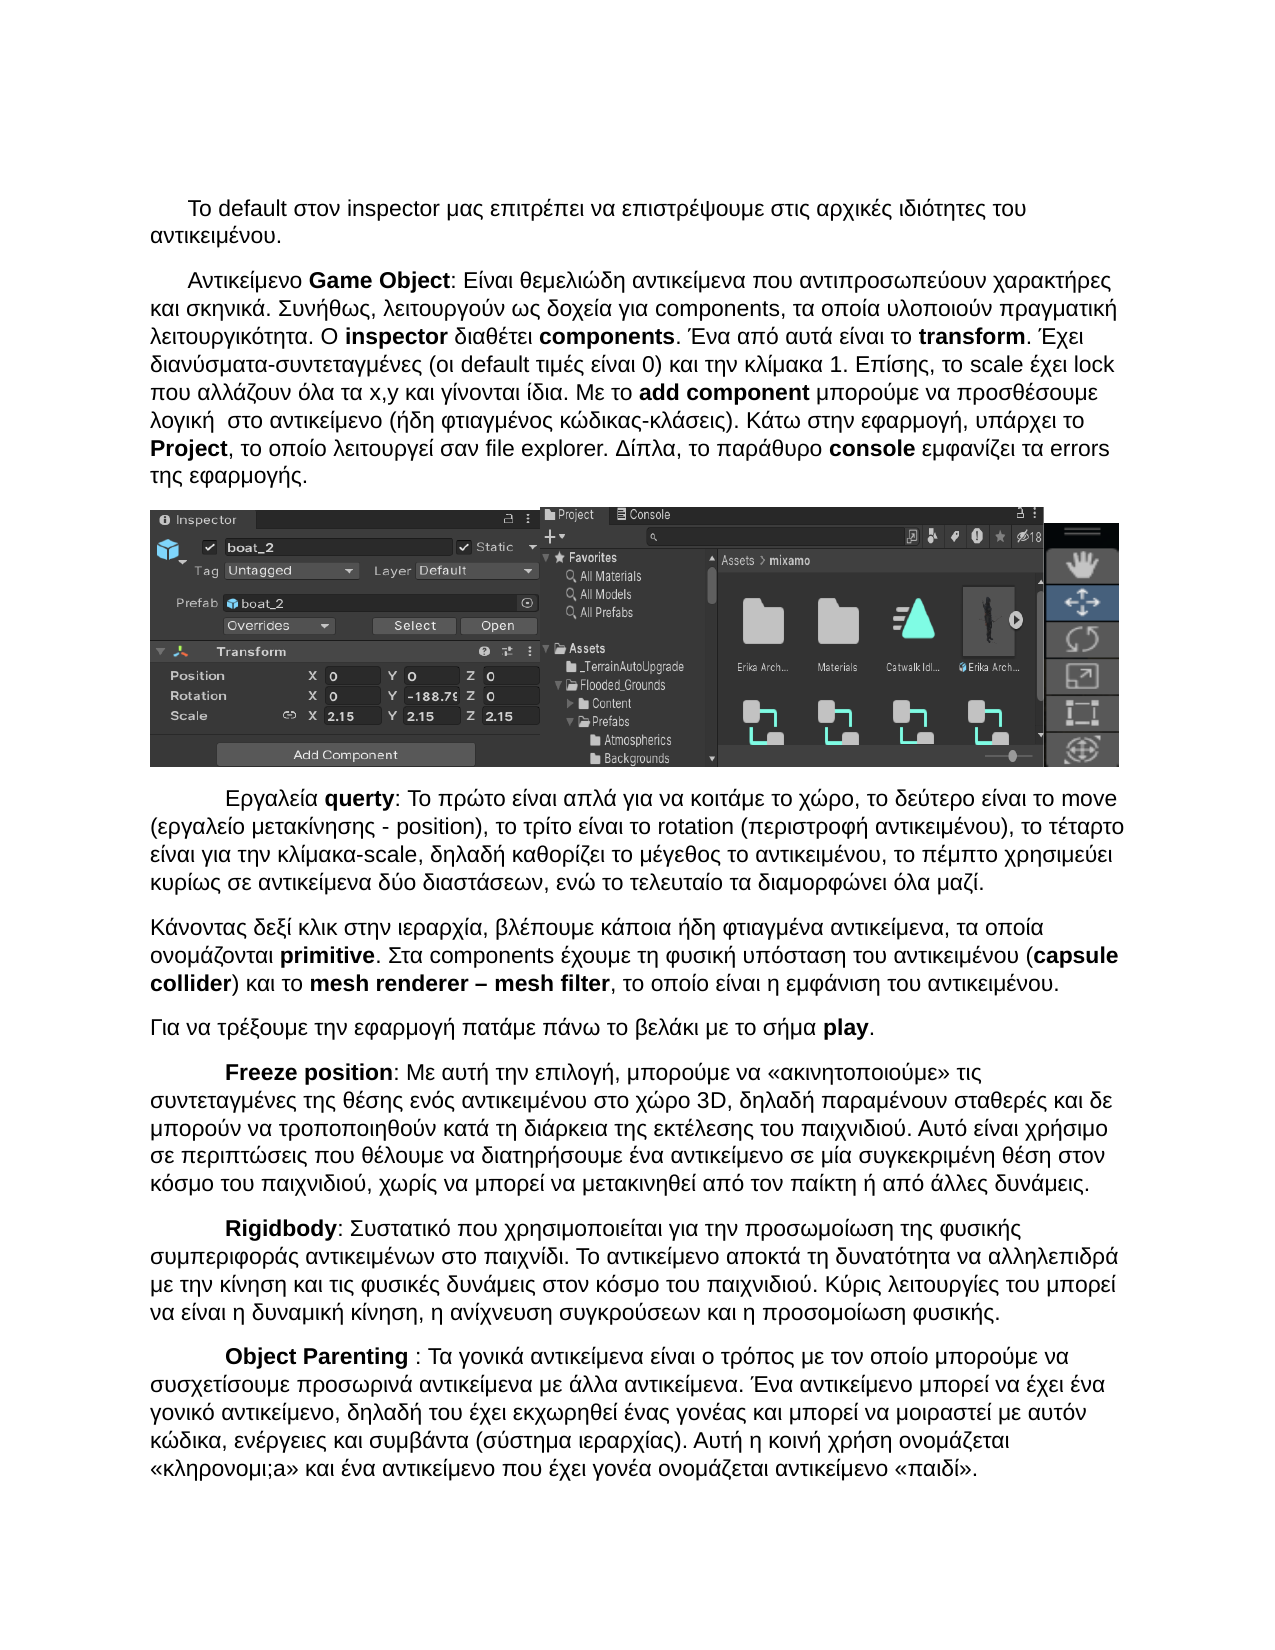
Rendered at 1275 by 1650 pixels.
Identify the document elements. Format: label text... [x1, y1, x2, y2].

text Κάνοντας δεξί κλικ στην ιεραρχία, βλέπουμε κάποια ήδη φτιαγμένα αντικείμενα, τα οποία ονομάζονται primitive. Στα components έχουμε τη φυσική υπόσταση του αντικειμένου (capsule collider) και το mesh renderer – mesh filter, το οποίο είναι η εμφάνιση του αντικειμένου. [150, 914, 1125, 996]
text Object Parenting : Τα γονικά αντικείμενα είναι ο τρόπος με τον οποίο μπορούμε να συσχετίσουμε προσωρινά αντικείμενα με άλλα αντικείμενα. Ένα αντικείμενο μπορεί να έχει ένα γονικό αντικείμενο, δηλαδή του έχει εκχωρηθεί ένας γονέας και μπορεί να μοιραστεί με αυτόν κώδικα, ενέργειες και συμβάντα (σύστημα ιεραρχίας). Αυτή η κοινή χρήση ονομάζεται «κληρονομι;a» και ένα αντικείμενο που έχει γονέα ονομάζεται αντικείμενο «παιδί». [150, 1343, 1125, 1481]
text Rigidbody: Συστατικό που χρησιμοποιείται για την προσωμοίωση της φυσικής συμπεριφοράς αντικειμένων στο παιχνίδι. Το αντικείμενο αποκτά τη δυνατότητα να αλληλεπιδρά με την κίνηση και τις φυσικές δυνάμεις στον κόσμο του παιχνιδιού. Κύρις λειτουργίες του μπορεί να είναι η δυναμική κίνηση, η ανίχνευση συγκρούσεων και η προσομοίωση φυσικής. [150, 1215, 1125, 1325]
text Freeze position: Με αυτή την επιλογή, μπορούμε να «ακινητοποιούμε» τις συντεταγμένες της θέσης ενός αντικειμένου στο χώρο 3D, δηλαδή παραμένουν σταθερές και δε μπορούν να τροποποιηθούν κατά τη διάρκεια της εκτέλεσης του παιχνιδιού. Αυτό είναι χρήσιμο σε περιπτώσεις που θέλουμε να διατηρήσουμε ένα αντικείμενο σε μία συγκεκριμένη θέση στον κόσμο του παιχνιδιού, χωρίς να μπορεί να μετακινηθεί από τον παίκτη ή από άλλες δυνάμεις. [150, 1059, 1125, 1197]
text Αντικείμενο Game Object: Είναι θεμελιώδη αντικείμενα που αντιπροσωπεύουν χαρακτήρες και σκηνικά. Συνήθως, λειτουργούν ως δοχεία για components, τα οποία υλοποιούν πραγματική λειτουργικότητα. Ο inspector διαθέτει components. Ένα από αυτά είναι το transform. Έχει διανύσματα-συντεταγμένες (οι default τιμές είναι 0) και την κλίμακα 1. Επίσης, το scale έχει lock που αλλάζουν όλα τα x,y και γίνονται ίδια. Με το add component μπορούμε να προσθέσουμε λογική στο αντικείμενο (ήδη φτιαγμένος κώδικας-κλάσεις). Κάτω στην εφαρμογή, υπάρχει το Project, το οποίο λειτουργεί σαν file explorer. Δίπλα, το παράθυρο console εμφανίζει τα errors της εφαρμογής. [150, 267, 1125, 489]
text Εργαλεία querty: Το πρώτο είναι απλά για να κοιτάμε το χώρο, το δεύτερο είναι το move (εργαλείο μετακίνησης - position), το τρίτο είναι το rotation (περιστροφή αντικειμένου), το τέταρτο είναι για την κλίμακα-scale, δηλαδή καθορίζει το μέγεθος το αντικειμένου, το πέμπτο χρησιμεύει κυρίως σε αντικείμενα δύο διαστάσεων, ενώ το τελευταίο τα διαμορφώνει όλα μαζί. [150, 785, 1125, 896]
picture [150, 507, 1119, 767]
text Για να τρέξουμε την εφαρμογή πατάμε πάνω το βελάκι με το σήμα play. [150, 1014, 1125, 1041]
text Το default στον inspector μας επιτρέπει να επιστρέψουμε στις αρχικές ιδιότητες του αντικειμένου. [150, 194, 1125, 249]
